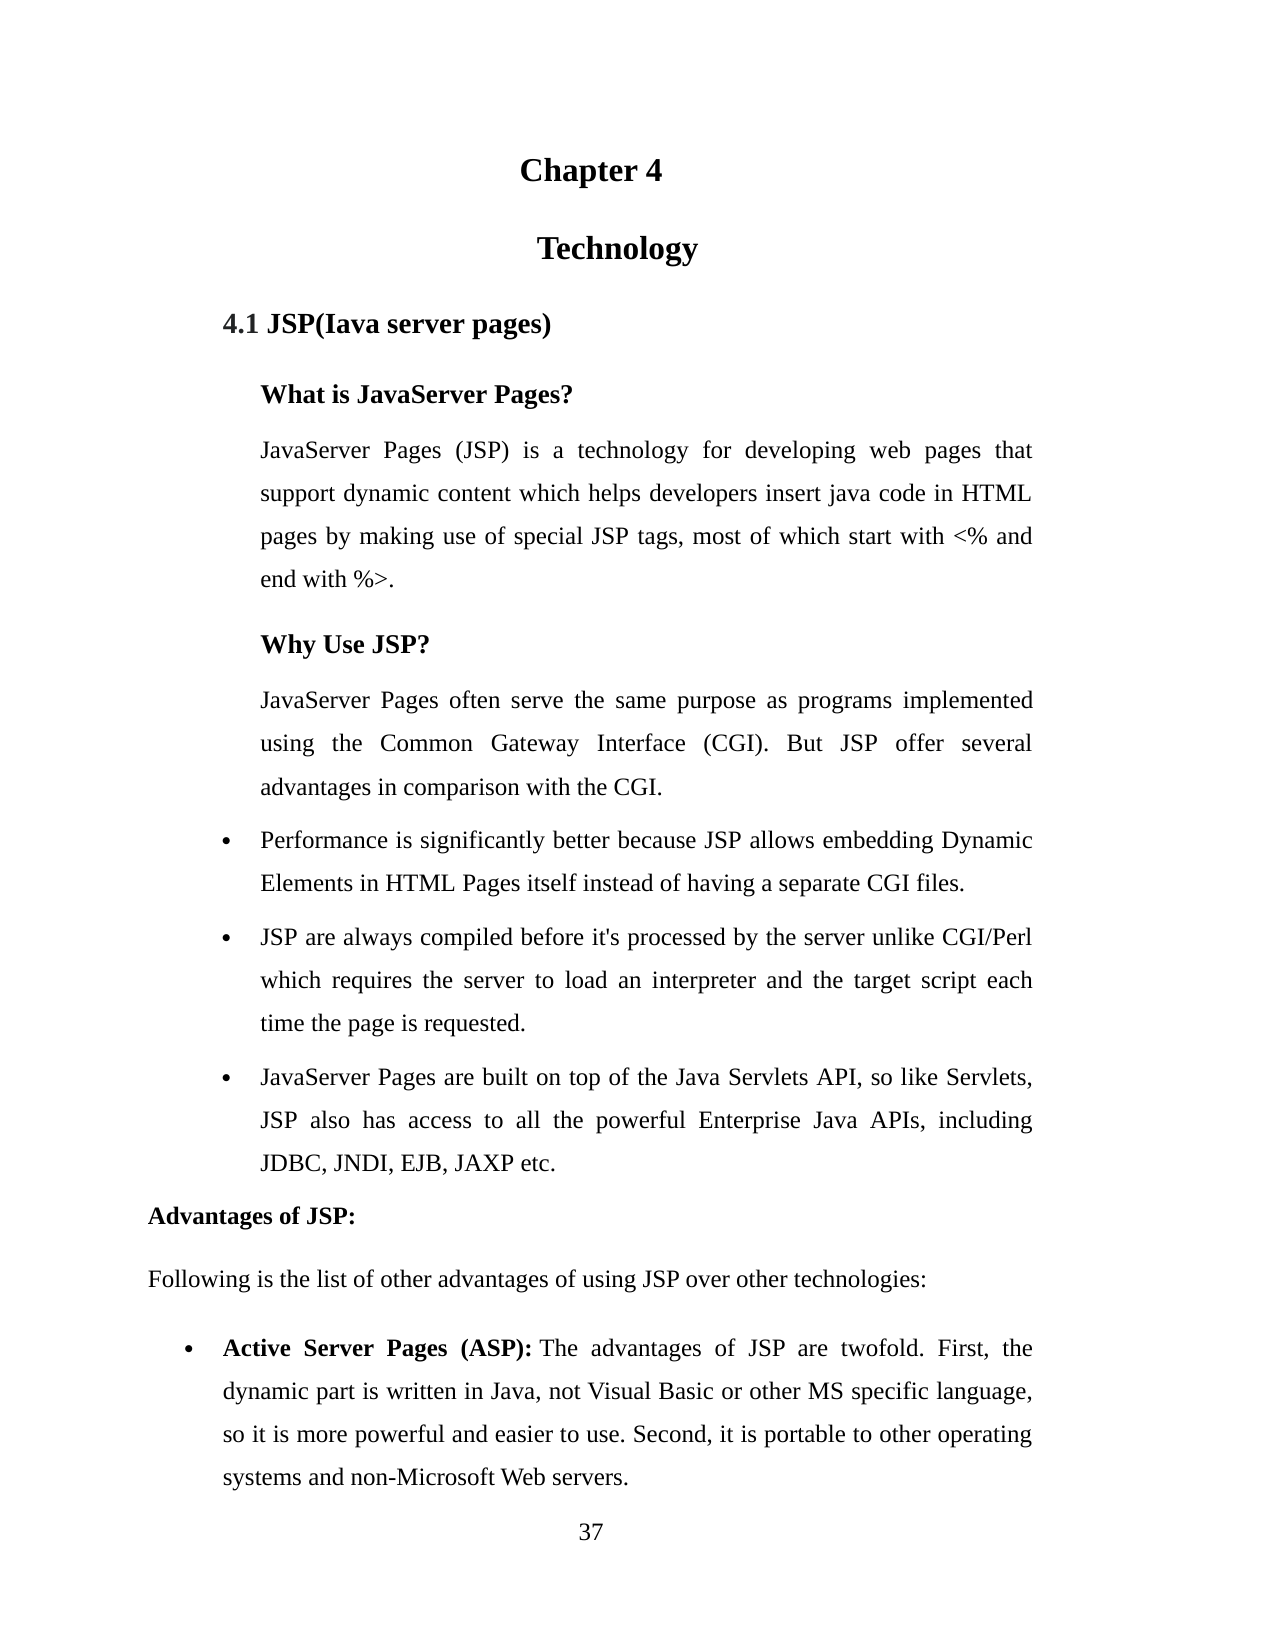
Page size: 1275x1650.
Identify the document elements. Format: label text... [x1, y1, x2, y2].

subtitle What is JavaServer Pages? [260, 378, 1034, 409]
subtitle Why Use JSP? [260, 628, 1034, 659]
list JavaServer Pages are built on top of the Java Servlets API, so like Servlets, JSP also has access to all the powerful Enterprise Java APIs, including JDBC, JNDI, EJB, JAXP etc. [223, 1062, 1034, 1177]
text Advantages of JSP: [148, 1201, 1029, 1230]
list JSP are always compiled before it's processed by the server unlike CGI/Perl which requires the server to load an interpreter and the target script each time the page is requested. [223, 922, 1034, 1037]
text 4.1 JSP(Iava server pages) [223, 307, 1034, 340]
text JavaServer Pages (JSP) is a technology for developing web pages that support dynamic content which helps developers insert java code in HTML pages by making use of special JSP tags, most of which start with <% and end with %>. [260, 435, 1034, 593]
text Technology [298, 228, 1034, 267]
text Following is the list of other advantages of using JSP over other technologies: [148, 1264, 1034, 1293]
text JavaServer Pages often serve the same purpose as programs implemented using the Common Gateway Interface (CGI). But JSP offer several advantages in comparison with the CGI. [260, 685, 1034, 800]
list Performance is significantly better because JSP allows embedding Dynamic Elements in HTML Pages itself instead of having a separate CGI files. [223, 825, 1034, 897]
text Chapter 4 [148, 150, 1034, 188]
list Active Server Pages (ASP): The advantages of JSP are twofold. First, the dynamic part is written in Java, not Visual Basic or other MS specific language, so it is more powerful and easier to use. Second, it is portable to other operating systems and non-Microsoft Web servers. [185, 1333, 1034, 1491]
